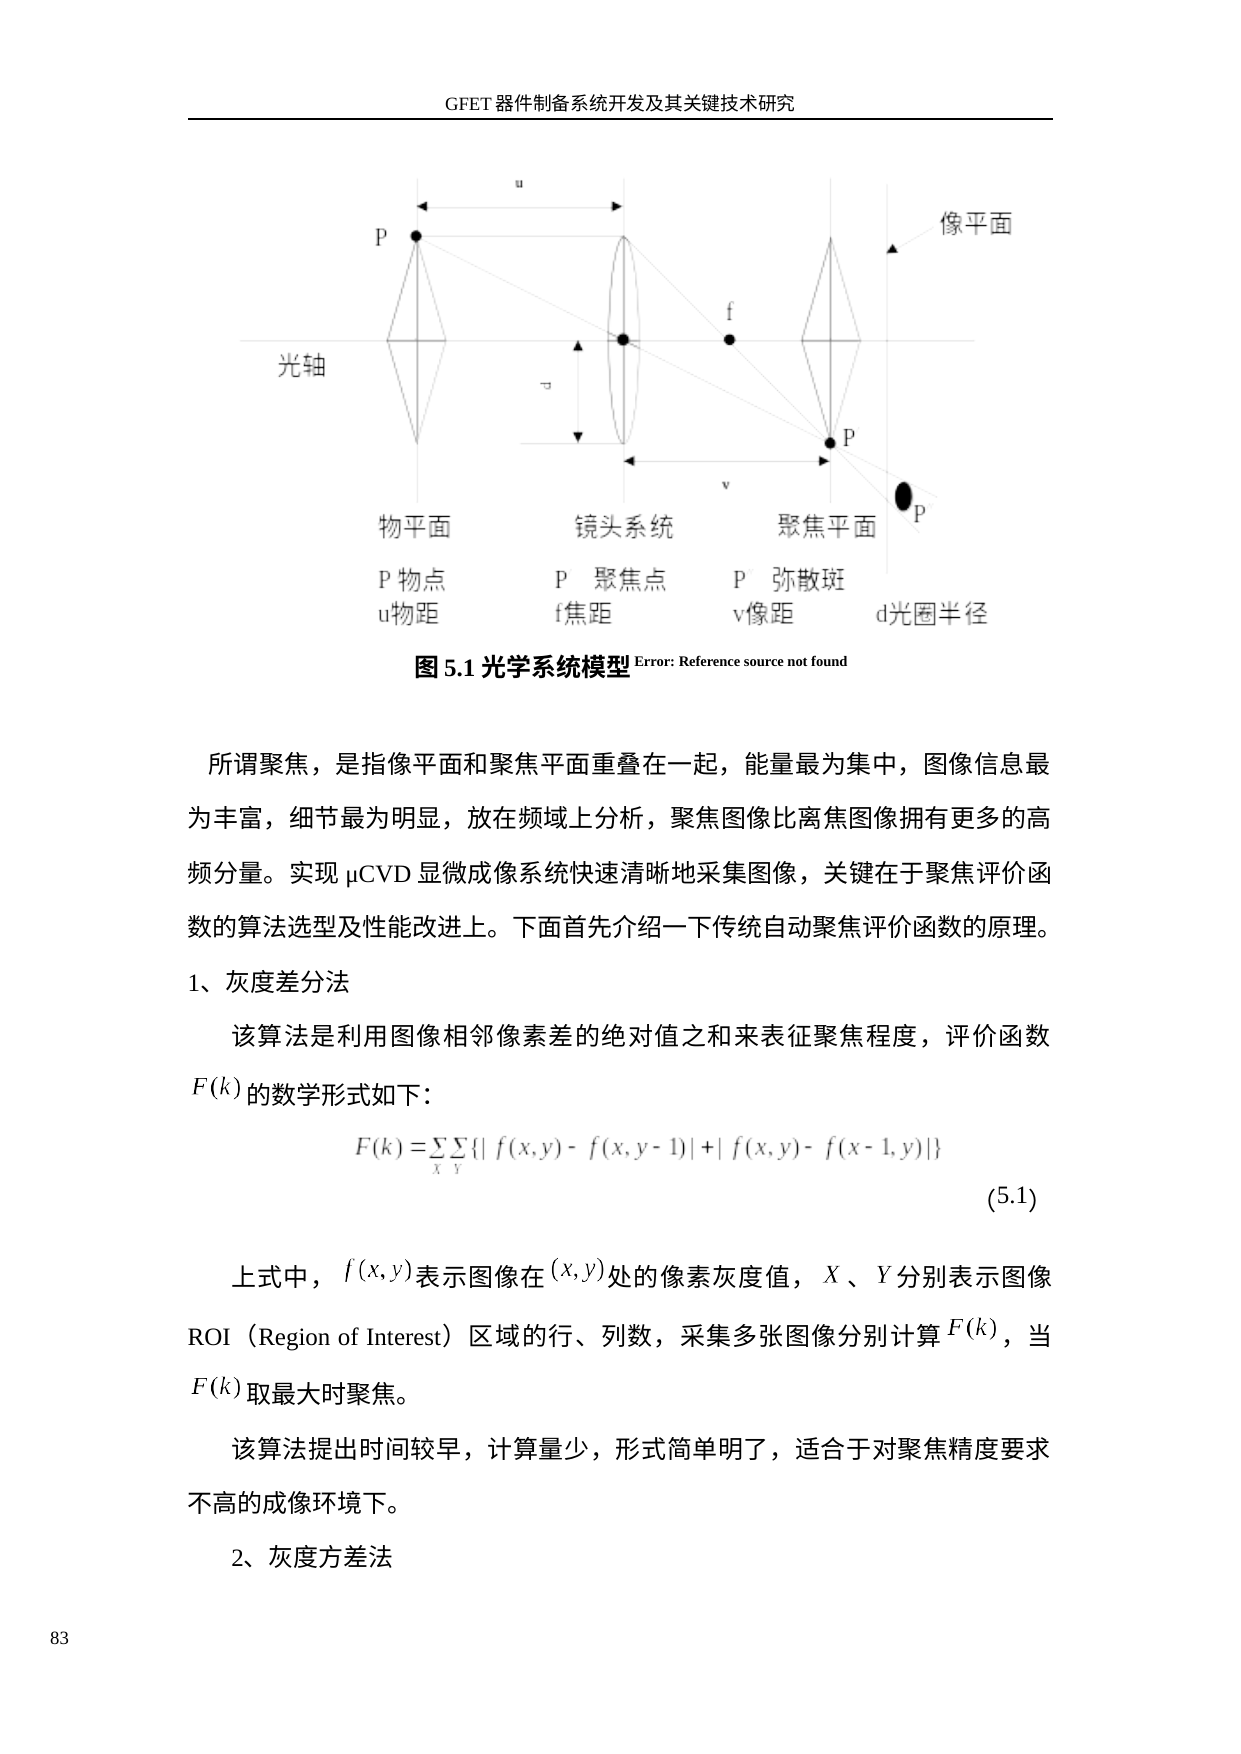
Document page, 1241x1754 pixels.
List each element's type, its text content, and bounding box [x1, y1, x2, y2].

list （5.1） [187, 1129, 1053, 1218]
list 该算法是利用图像相邻像素差的绝对值之和来表征聚焦程度，评价函数的数学形式如下： [187, 1016, 1053, 1111]
list 上式中，表示图像在处的像素灰度值，、分别表示图像ROI（Region of Interest）区域的行、列数，采集多张图像分别计算，当取最大时聚焦。 [187, 1253, 1053, 1411]
list 灰度差分法 [187, 962, 1053, 998]
list 该算法提出时间较早，计算量少，形式简单明了，适合于对聚焦精度要求不高的成像环境下。 [187, 1429, 1053, 1520]
list 灰度方差法 [187, 1538, 1053, 1574]
text 所谓聚焦，是指像平面和聚焦平面重叠在一起，能量最为集中，图像信息最为丰富，细节最为明显，放在频域上分析，聚焦图像比离焦图像拥有更多的高频分量。实现μCVD显微成像系统快速清晰地采集图像，关键在于聚焦评价函数的算法选型及性能改进上。下面首先介绍一下传统自动聚焦评价函数的原理。 [187, 744, 1053, 944]
